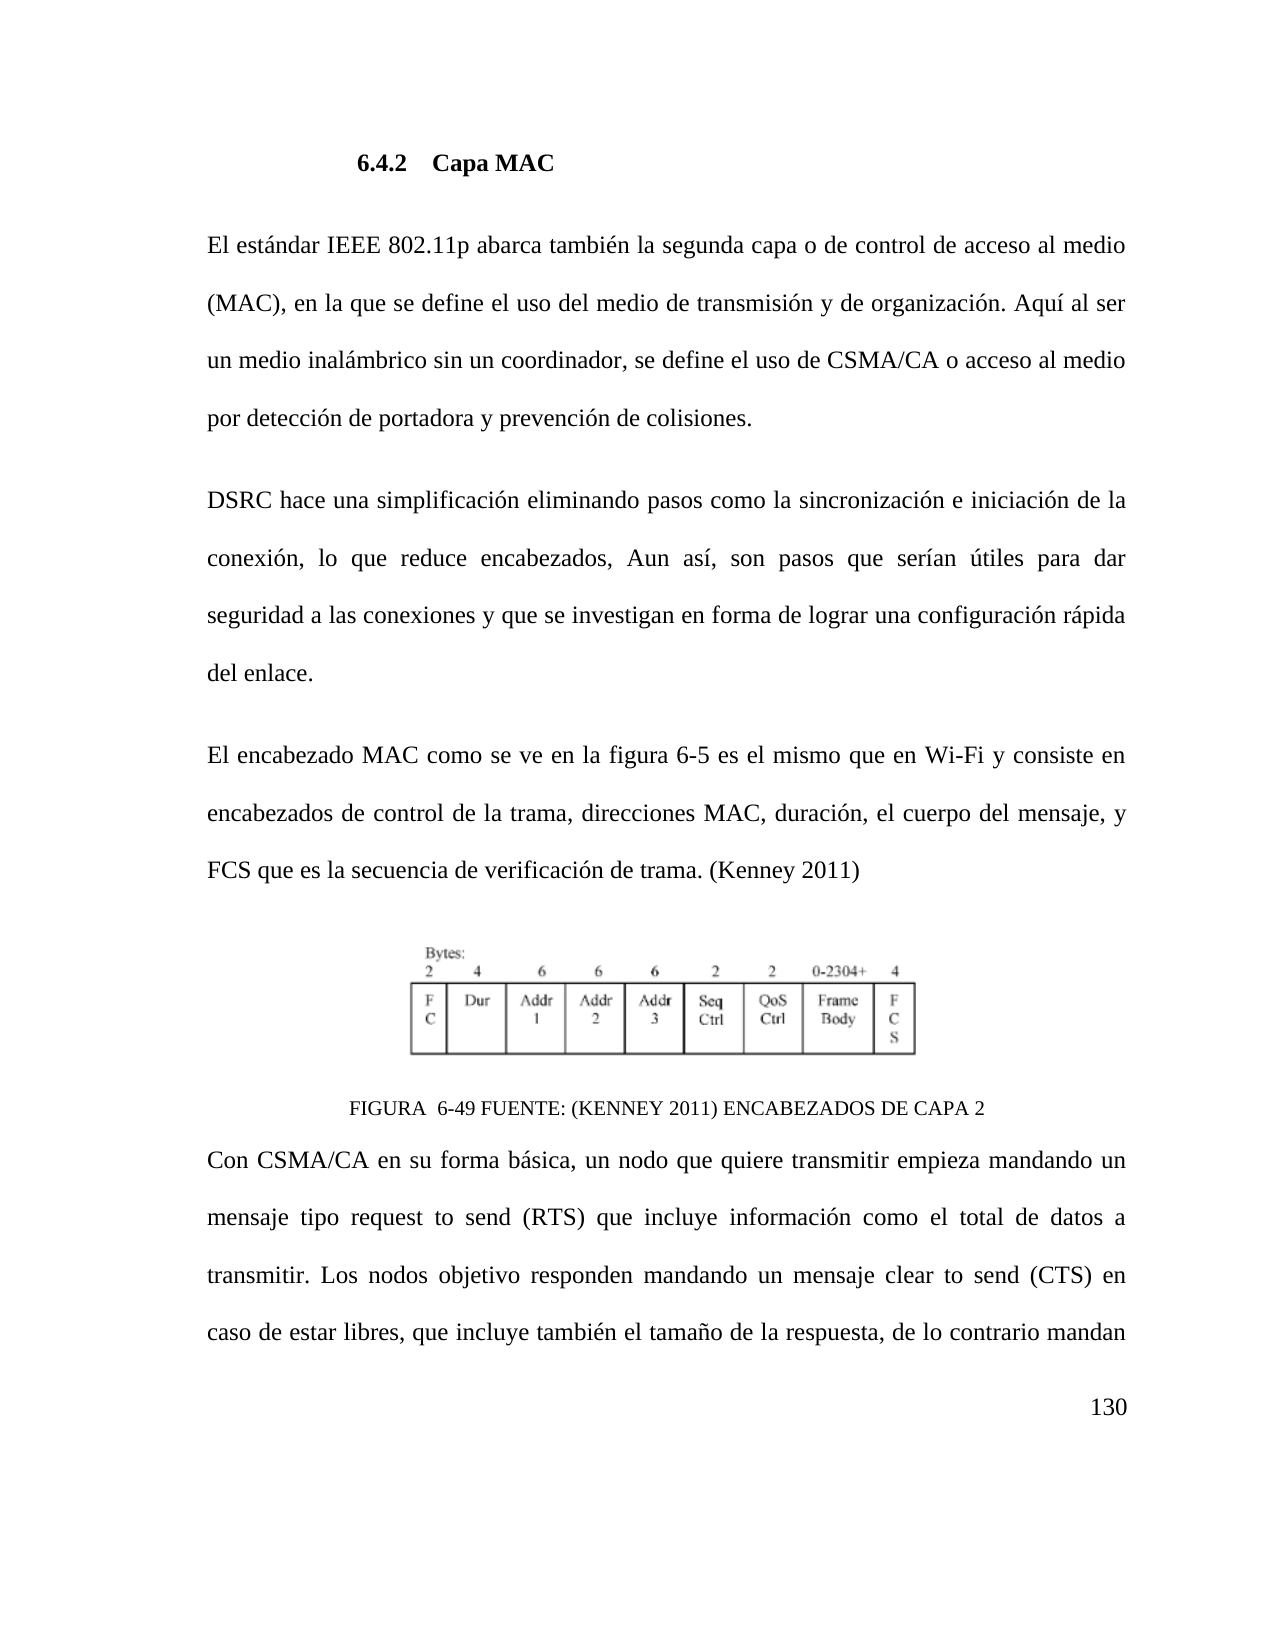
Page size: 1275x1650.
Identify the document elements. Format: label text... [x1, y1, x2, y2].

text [207, 1145, 1127, 1346]
picture [397, 925, 937, 1075]
text El encabezado MAC como se ve en la figura 6-5 es el mismo que en Wi-Fi y consiste en encabezados de control de la trama, direcciones MAC, duración, el cuerpo del mensaje, y FCS que es la secuencia de verificación de trama. (Kenney 2011) [207, 740, 1127, 884]
text DSRC hace una simplificación eliminando pasos como la sincronización e iniciación de la conexión, lo que reduce encabezados, Aun así, son pasos que serían útiles para dar seguridad a las conexiones y que se investigan en forma de lograr una configuración rápida del enlace. [207, 485, 1127, 686]
subtitle Capa MAC [357, 148, 1127, 176]
text El estándar IEEE 802.11p abarca también la segunda capa o de control de acceso al medio (MAC), en la que se define el uso del medio de transmisión y de organización. Aquí al ser un medio inalámbrico sin un coordinador, se define el uso de CSMA/CA o acceso al medio por detección de portadora y prevención de colisiones. [207, 230, 1127, 431]
